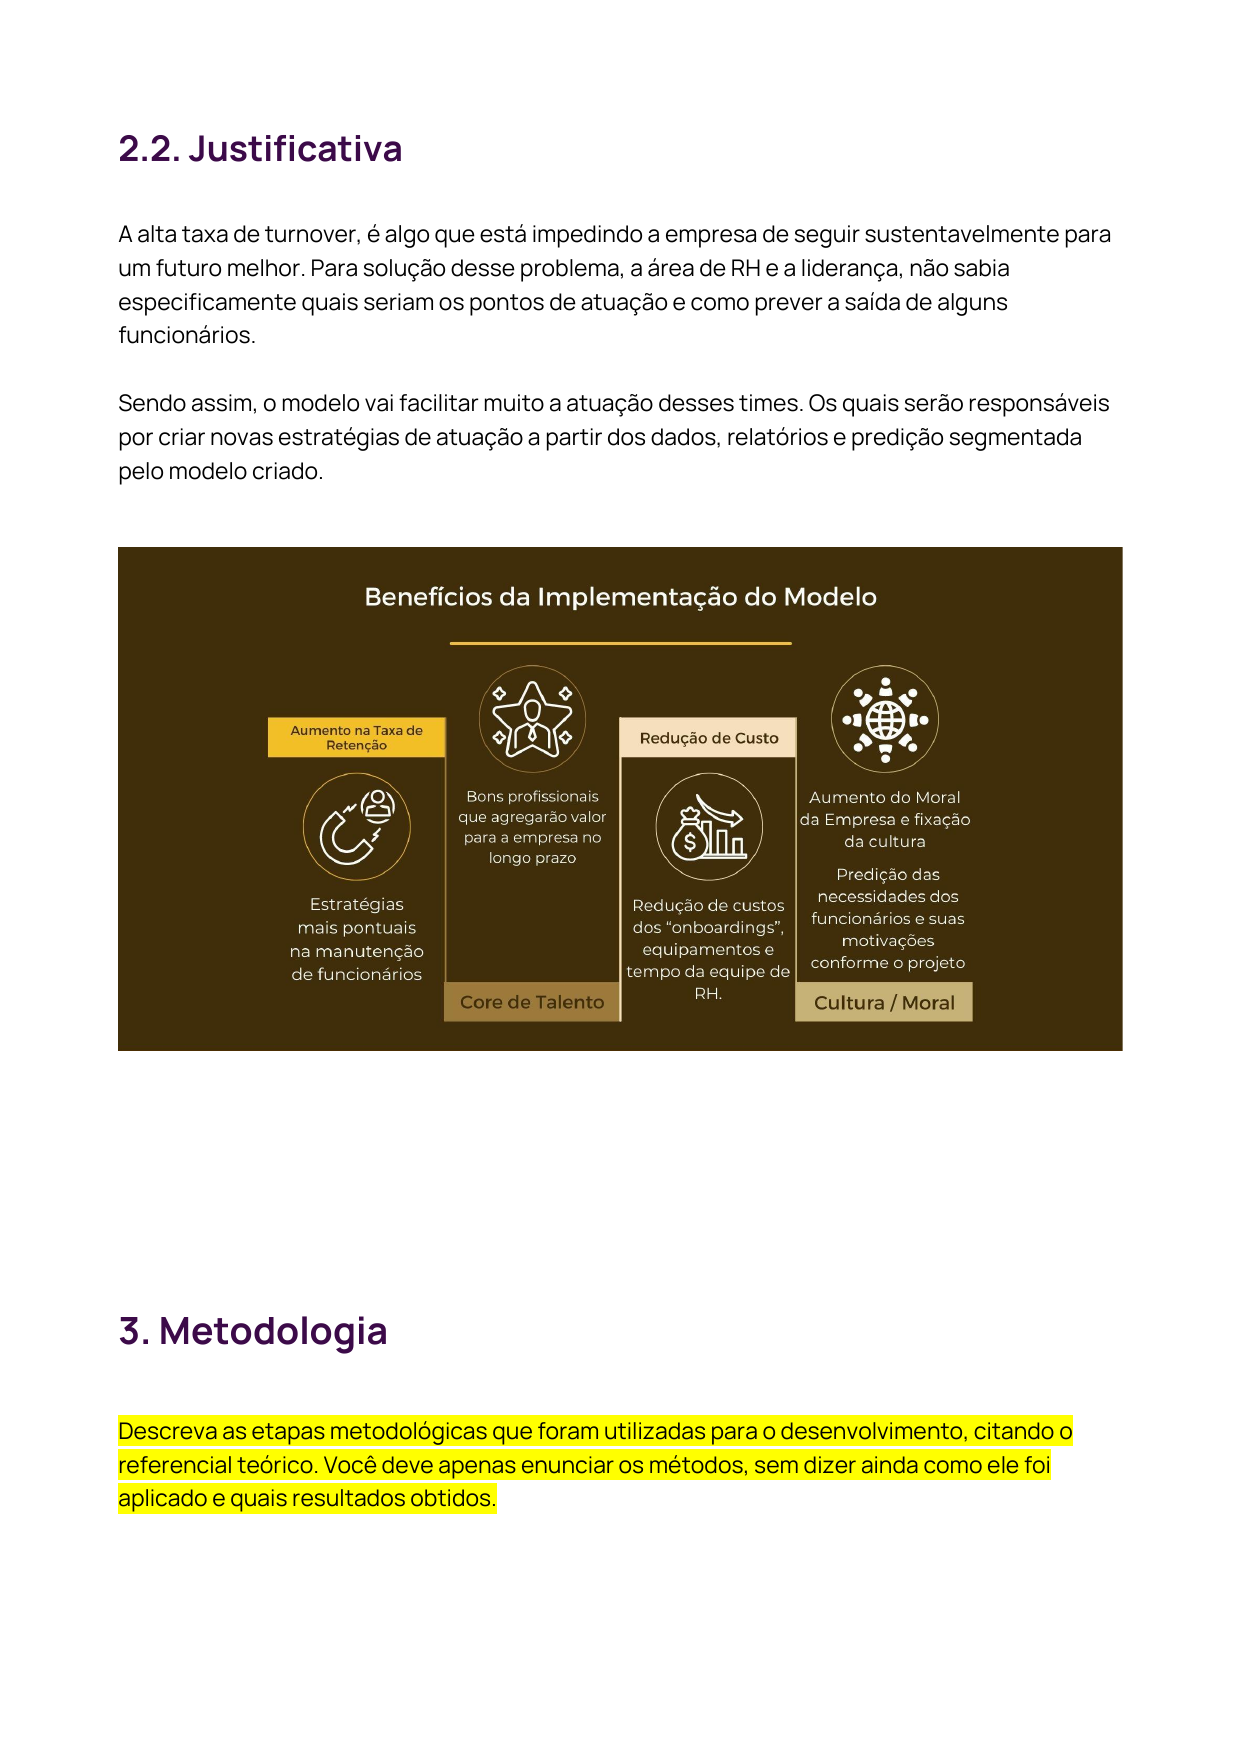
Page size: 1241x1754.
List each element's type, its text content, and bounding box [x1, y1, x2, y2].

subtitle 3. Metodologia [118, 1304, 1122, 1356]
text Descreva as etapas metodológicas que foram utilizadas para o desenvolvimento, citando o referencial teórico. Você deve apenas enunciar os métodos, sem dizer ainda como ele foi aplicado e quais resultados obtidos. [118, 1415, 1122, 1545]
picture [118, 547, 1123, 1051]
subtitle 2.2. Justificativa A alta taxa de turnover, é algo que está impedindo a empresa de seguir sustentavelmente para um futuro melhor. Para solução desse problema, a área de RH e a liderança, não sabia especificamente quais seriam os pontos de atuação e como prever a saída de alguns funcionários. Sendo assim, o modelo vai facilitar muito a atuação desses times. Os quais serão responsáveis por criar novas estratégias de atuação a partir dos dados, relatórios e predição segmentada pelo modelo criado. [118, 124, 1122, 486]
